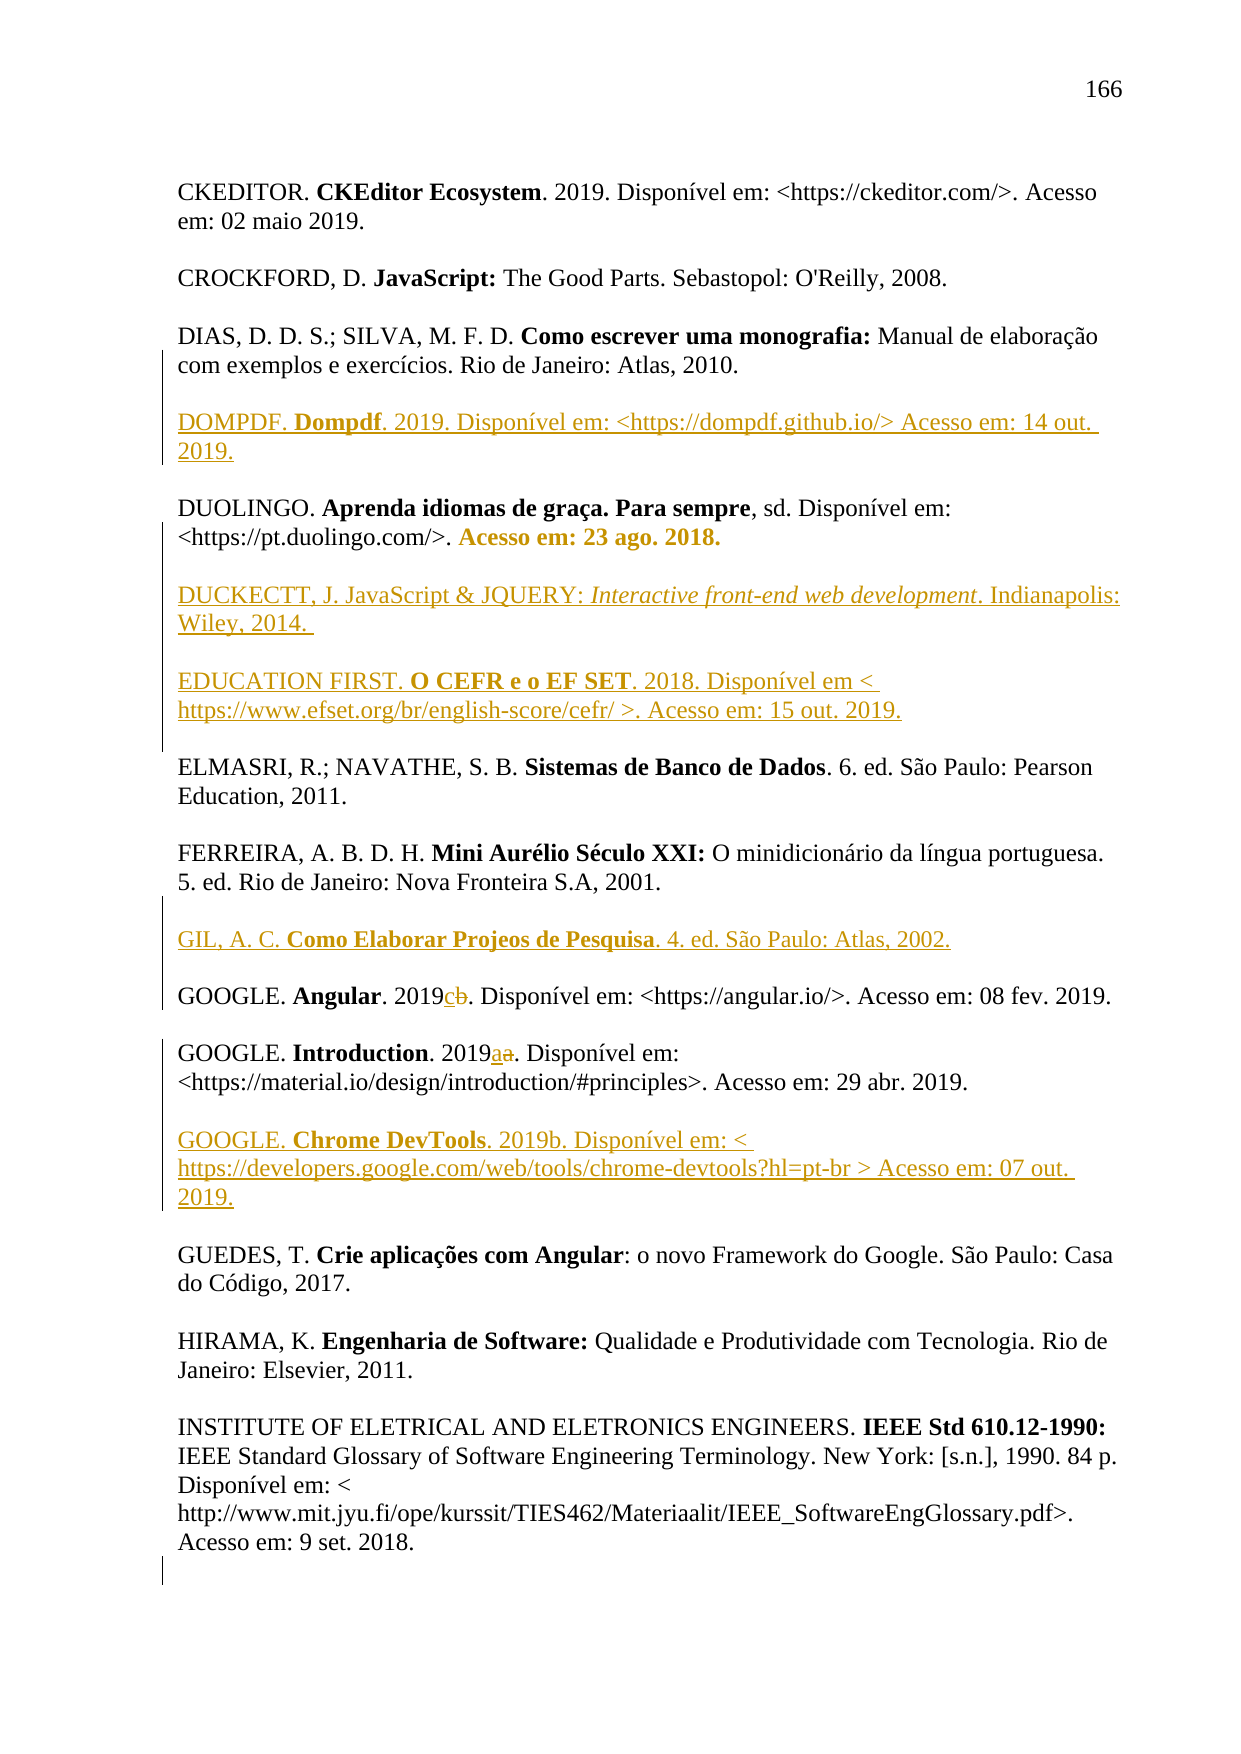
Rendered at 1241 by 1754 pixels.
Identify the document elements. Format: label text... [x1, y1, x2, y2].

text DIAS, D. D. S.; SILVA, M. F. D. Como escrever uma monografia: Manual de elaboração com exemplos e exercícios. Rio de Janeiro: Atlas, 2010. [177, 321, 1122, 378]
text ELMASRI, R.; NAVATHE, S. B. Sistemas de Banco de Dados. 6. ed. São Paulo: Pearson Education, 2011. [177, 752, 1122, 810]
text FERREIRA, A. B. D. H. Mini Aurélio Século XXI: O minidicionário da língua portuguesa. 5. ed. Rio de Janeiro: Nova Fronteira S.A, 2001. [177, 838, 1122, 896]
text GUEDES, T. Crie aplicações com Angular: o novo Framework do Google. São Paulo: Casa do Código, 2017. [177, 1240, 1122, 1297]
text CROCKFORD, D. JavaScript: The Good Parts. Sebastopol: O'Reilly, 2008. [177, 263, 1122, 292]
text HIRAMA, K. Engenharia de Software: Qualidade e Produtividade com Tecnologia. Rio de Janeiro: Elsevier, 2011. [177, 1326, 1122, 1383]
text INSTITUTE OF ELETRICAL AND ELETRONICS ENGINEERS. IEEE Std 610.12-1990: IEEE Standard Glossary of Software Engineering Terminology. New York: [s.n.], 1990. 84 p. Disponível em: < http://www.mit.jyu.fi/ope/kurssit/TIES462/Materiaalit/IEEE_SoftwareEngGlossary.pdf>. Acesso em: 9 set. 2018. [177, 1412, 1122, 1556]
text GOOGLE. Introduction. 2019. Disponível em: <https://material.io/design/introduction/#principles>. Acesso em: 29 abr. 2019. [177, 1038, 1122, 1096]
text GOOGLE. Angular. 2019. Disponível em: <https://angular.io/>. Acesso em: 08 fev. 2019. [177, 981, 1122, 1010]
text DUOLINGO. Aprenda idiomas de graça. Para sempre, sd. Disponível em: <https://pt.duolingo.com/>. Acesso em: 23 ago. 2018. [177, 493, 1122, 551]
text CKEDITOR. CKEditor Ecosystem. 2019. Disponível em: <https://ckeditor.com/>. Acesso em: 02 maio 2019. [177, 177, 1122, 235]
